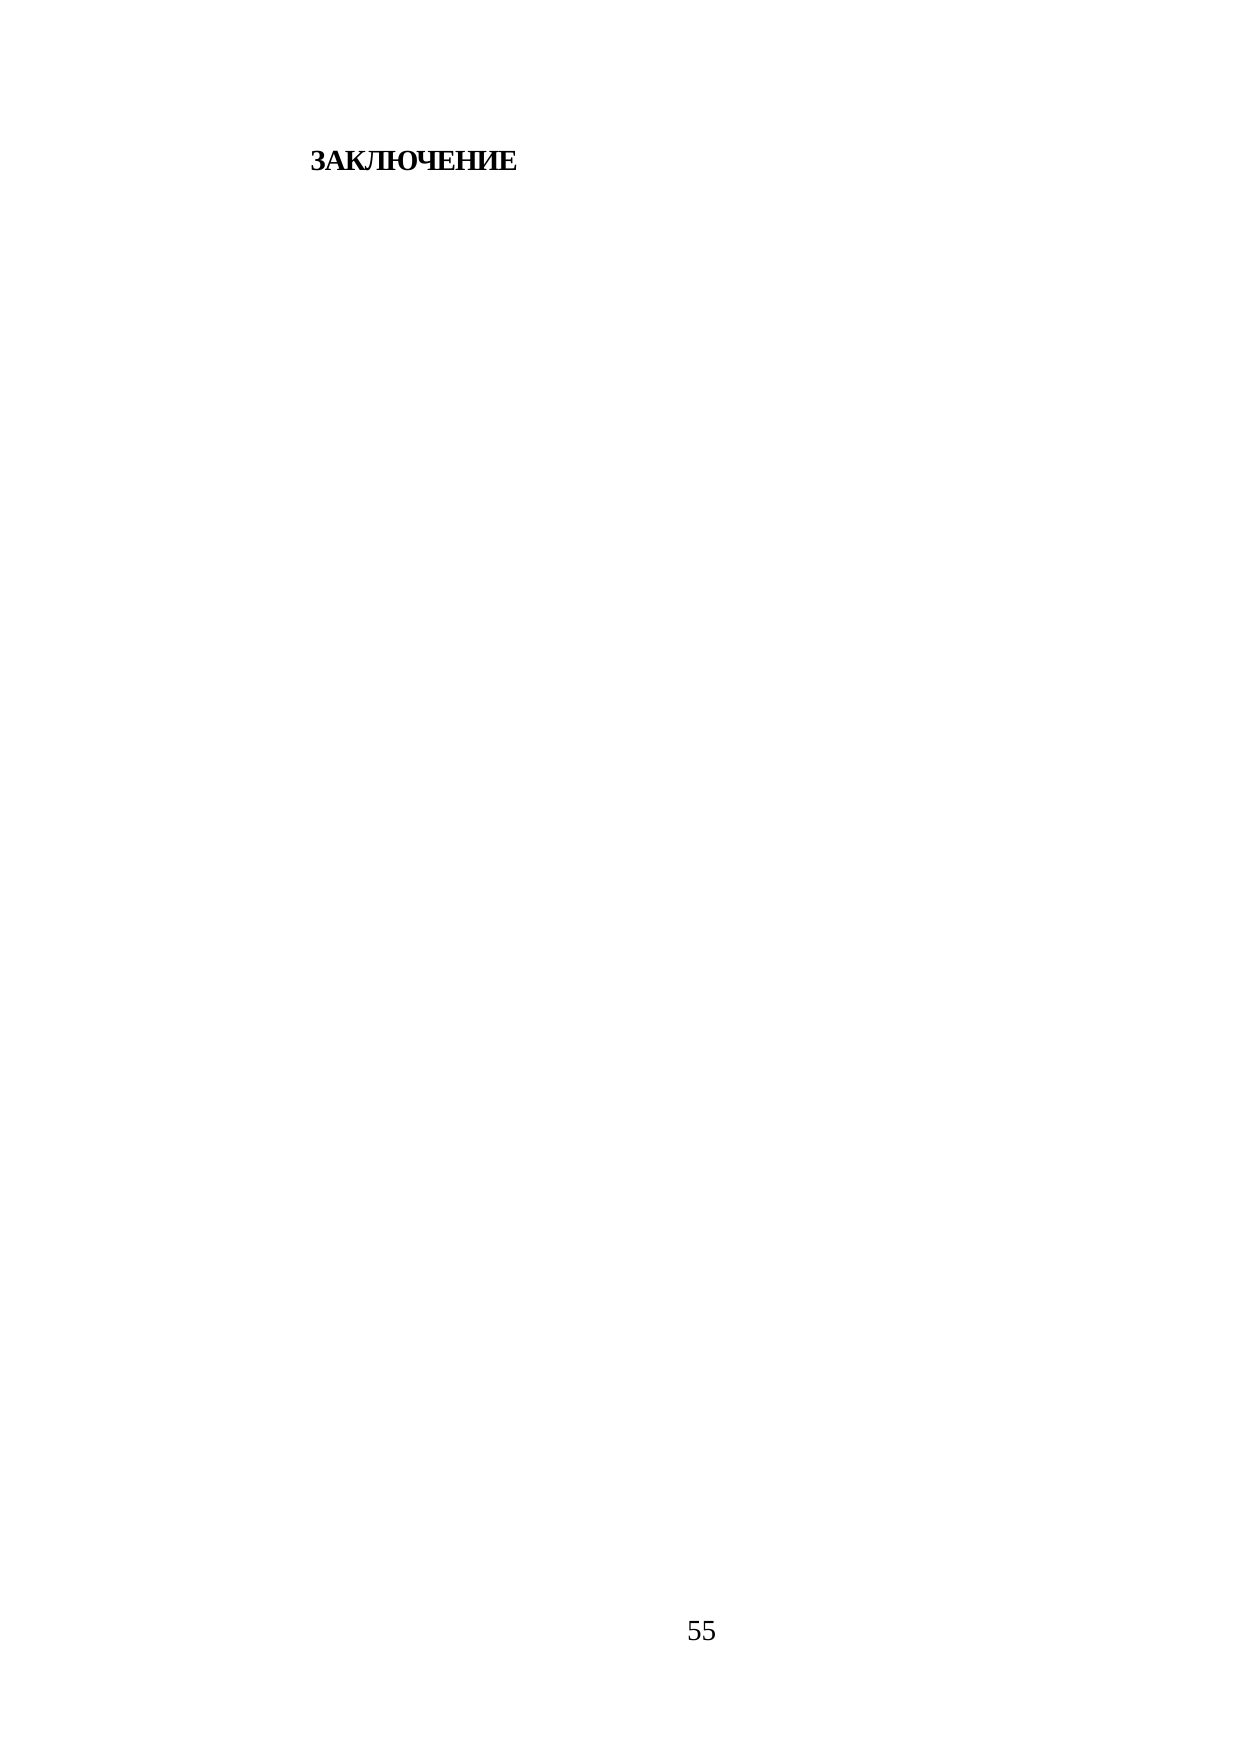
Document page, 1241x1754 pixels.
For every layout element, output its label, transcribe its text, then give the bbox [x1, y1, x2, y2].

text ЗАКЛЮЧЕНИЕ [236, 143, 1093, 177]
